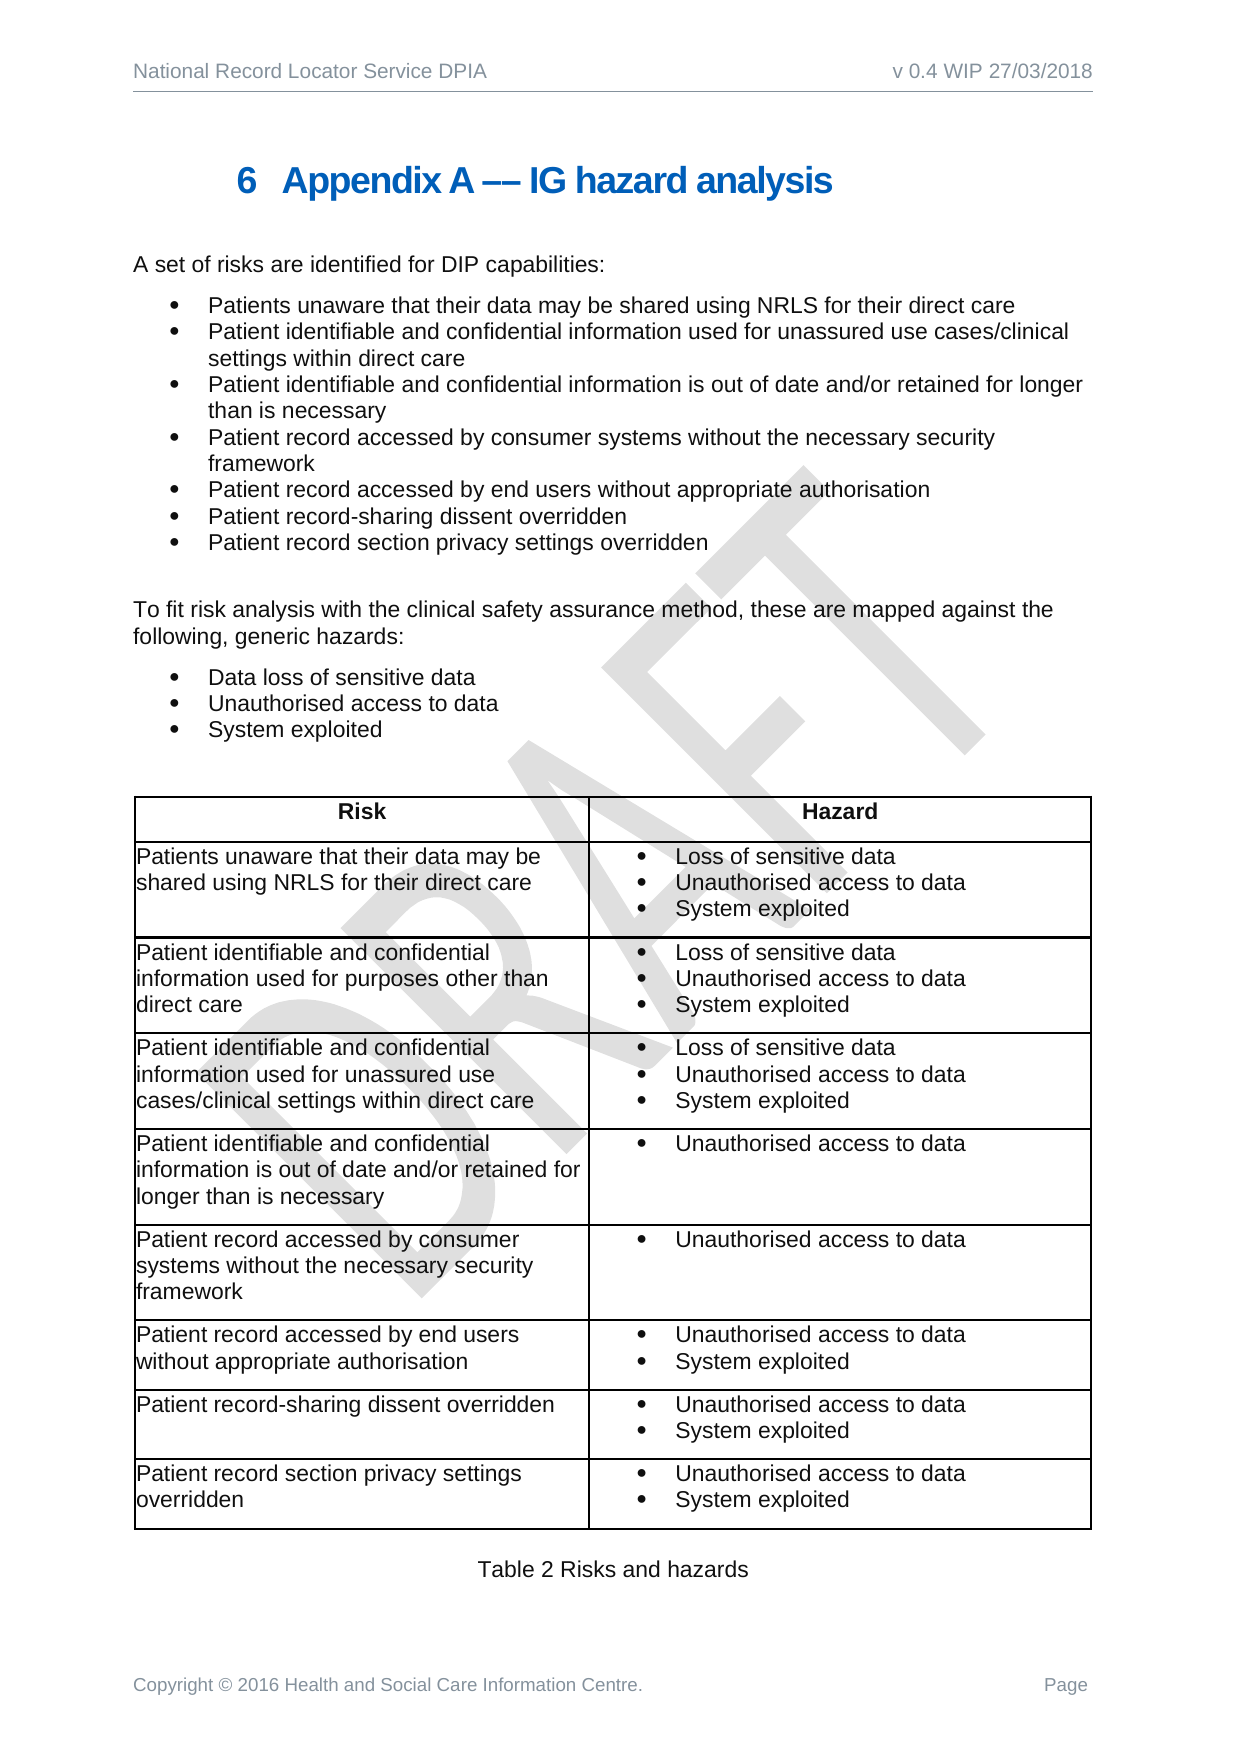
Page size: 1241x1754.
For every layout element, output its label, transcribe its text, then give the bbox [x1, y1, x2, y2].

list Patient record accessed by end users without appropriate authorisation [170, 476, 1093, 503]
table_cell Loss of sensitive data Unauthorised access to data System exploited [590, 843, 1090, 936]
list Patient record-sharing dissent overridden [170, 503, 1093, 529]
table_cell Patient record section privacy settings overridden [136, 1460, 588, 1527]
list Patient identifiable and confidential information used for unassured use cases/clinical settings within direct care [170, 318, 1093, 371]
table_cell Unauthorised access to data System exploited [590, 1460, 1090, 1527]
table_cell Unauthorised access to data System exploited [590, 1321, 1090, 1389]
table_cell Unauthorised access to data System exploited [590, 1391, 1090, 1458]
text To fit risk analysis with the clinical safety assurance method, these are mapped against the following, generic hazards: [133, 596, 1093, 649]
table_header Hazard [590, 798, 1090, 841]
table_cell Loss of sensitive data Unauthorised access to data System exploited [590, 939, 1090, 1032]
table_cell Patient record-sharing dissent overridden [136, 1391, 588, 1458]
subtitle Appendix A –– IG hazard analysis [236, 158, 1093, 201]
list Unauthorised access to data [170, 690, 1093, 716]
table_cell Patients unaware that their data may be shared using NRLS for their direct care [136, 843, 588, 936]
table_cell Patient record accessed by consumer systems without the necessary security framework [136, 1226, 588, 1319]
table_cell Loss of sensitive data Unauthorised access to data System exploited [590, 1034, 1090, 1128]
table_cell Patient record accessed by end users without appropriate authorisation [136, 1321, 588, 1389]
table_cell Unauthorised access to data [590, 1130, 1090, 1223]
text Table 2 Risks and hazards [133, 1556, 1093, 1582]
list Patients unaware that their data may be shared using NRLS for their direct care [170, 292, 1093, 318]
table_cell Patient identifiable and confidential information is out of date and/or retained for longer than is necessary [136, 1130, 588, 1223]
text A set of risks are identified for DIP capabilities: [133, 251, 1093, 277]
table_cell Patient identifiable and confidential information used for purposes other than direct care [136, 939, 588, 1032]
list Patient identifiable and confidential information is out of date and/or retained for longer than is necessary [170, 371, 1093, 424]
list Patient record section privacy settings overridden [170, 529, 1093, 556]
list Data loss of sensitive data [170, 664, 1093, 690]
table_cell Unauthorised access to data [590, 1226, 1090, 1319]
table_header Risk [136, 798, 588, 841]
list Patient record accessed by consumer systems without the necessary security framework [170, 424, 1093, 476]
table_cell Patient identifiable and confidential information used for unassured use cases/clinical settings within direct care [136, 1034, 588, 1128]
list System exploited [170, 716, 1093, 743]
